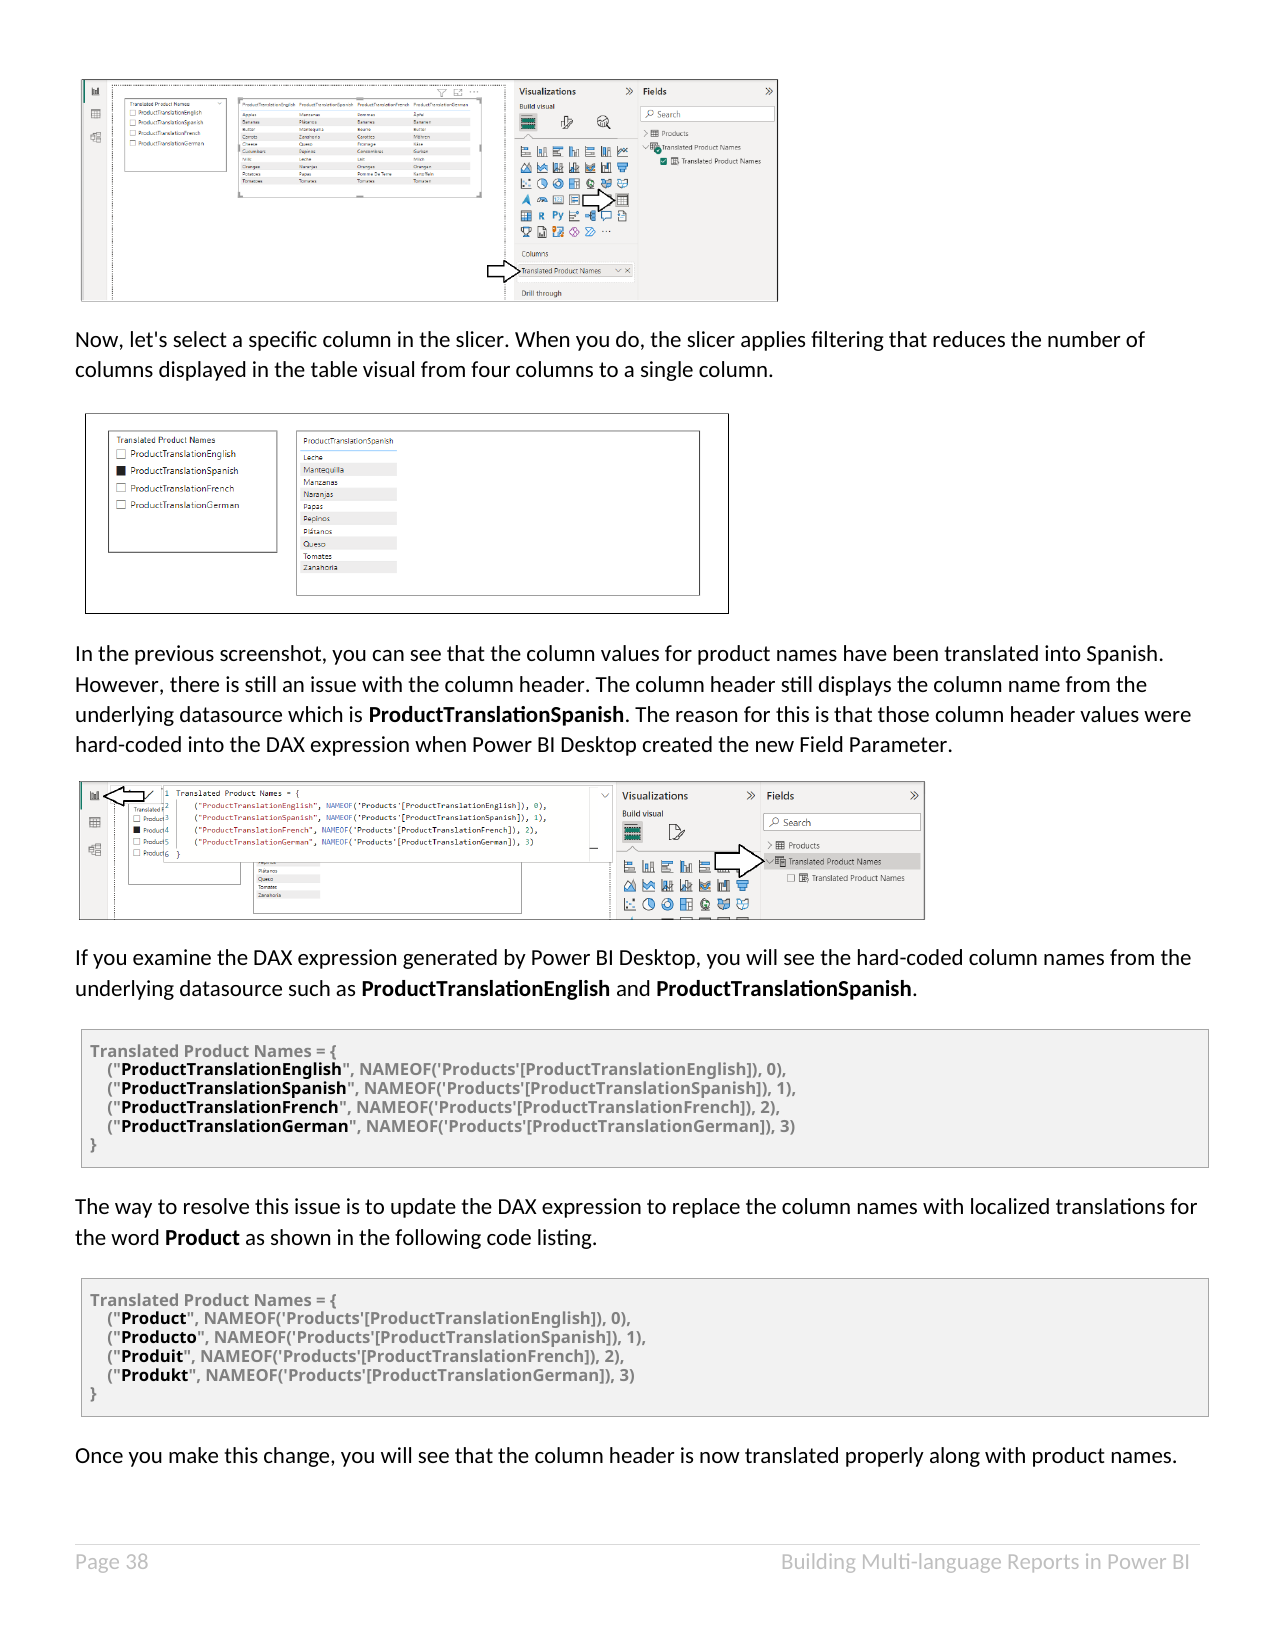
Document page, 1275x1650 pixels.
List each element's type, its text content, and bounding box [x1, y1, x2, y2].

list ("Produit", NAMEOF('Products'[ProductTranslationFrench]), 2), [82, 1334, 1208, 1353]
list } [82, 1372, 1208, 1416]
picture [75, 401, 743, 621]
list Translated Product Names = { [82, 1030, 1208, 1048]
list ("ProductTranslationFrench", NAMEOF('Products'[ProductTranslationFrench]), 2), [82, 1085, 1208, 1104]
text Now, let's select a specific column in the slicer. When you do, the slicer applies filtering that reduces the number of columns displayed in the table visual from four columns to a single column. [75, 325, 1200, 383]
text The way to resolve this issue is to update the DAX expression to replace the column names with localized translations for the word Product as shown in the following code listing. [75, 1192, 1200, 1251]
list ("Producto", NAMEOF('Products'[ProductTranslationSpanish]), 1), [82, 1315, 1208, 1334]
list Translated Product Names = { [82, 1279, 1208, 1297]
text If you examine the DAX expression generated by Power BI Desktop, you will see the hard-coded column names from the underlying datasource such as ProductTranslationEnglish and ProductTranslationSpanish. [75, 943, 1200, 1002]
list ("ProductTranslationGerman", NAMEOF('Products'[ProductTranslationGerman]), 3) [82, 1104, 1208, 1123]
list ("Produkt", NAMEOF('Products'[ProductTranslationGerman]), 3) [82, 1353, 1208, 1372]
list ("Product", NAMEOF('Products'[ProductTranslationEnglish]), 0), [82, 1297, 1208, 1315]
list ("ProductTranslationSpanish", NAMEOF('Products'[ProductTranslationSpanish]), 1), [82, 1066, 1208, 1085]
list ("ProductTranslationEnglish", NAMEOF('Products'[ProductTranslationEnglish]), 0), [82, 1048, 1208, 1066]
text In the previous screenshot, you can see that the column values for product names have been translated into Spanish. However, there is still an issue with the column header. The column header still displays the column name from the underlying datasource which is ProductTranslationSpanish. The reason for this is that those column header values were hard-coded into the DAX expression when Power BI Desktop created the new Field Parameter. [75, 639, 1200, 758]
picture [75, 777, 929, 925]
picture [75, 75, 783, 306]
list } [82, 1123, 1208, 1167]
text Once you make this change, you will see that the column header is now translated properly along with product names. [75, 1441, 1200, 1469]
